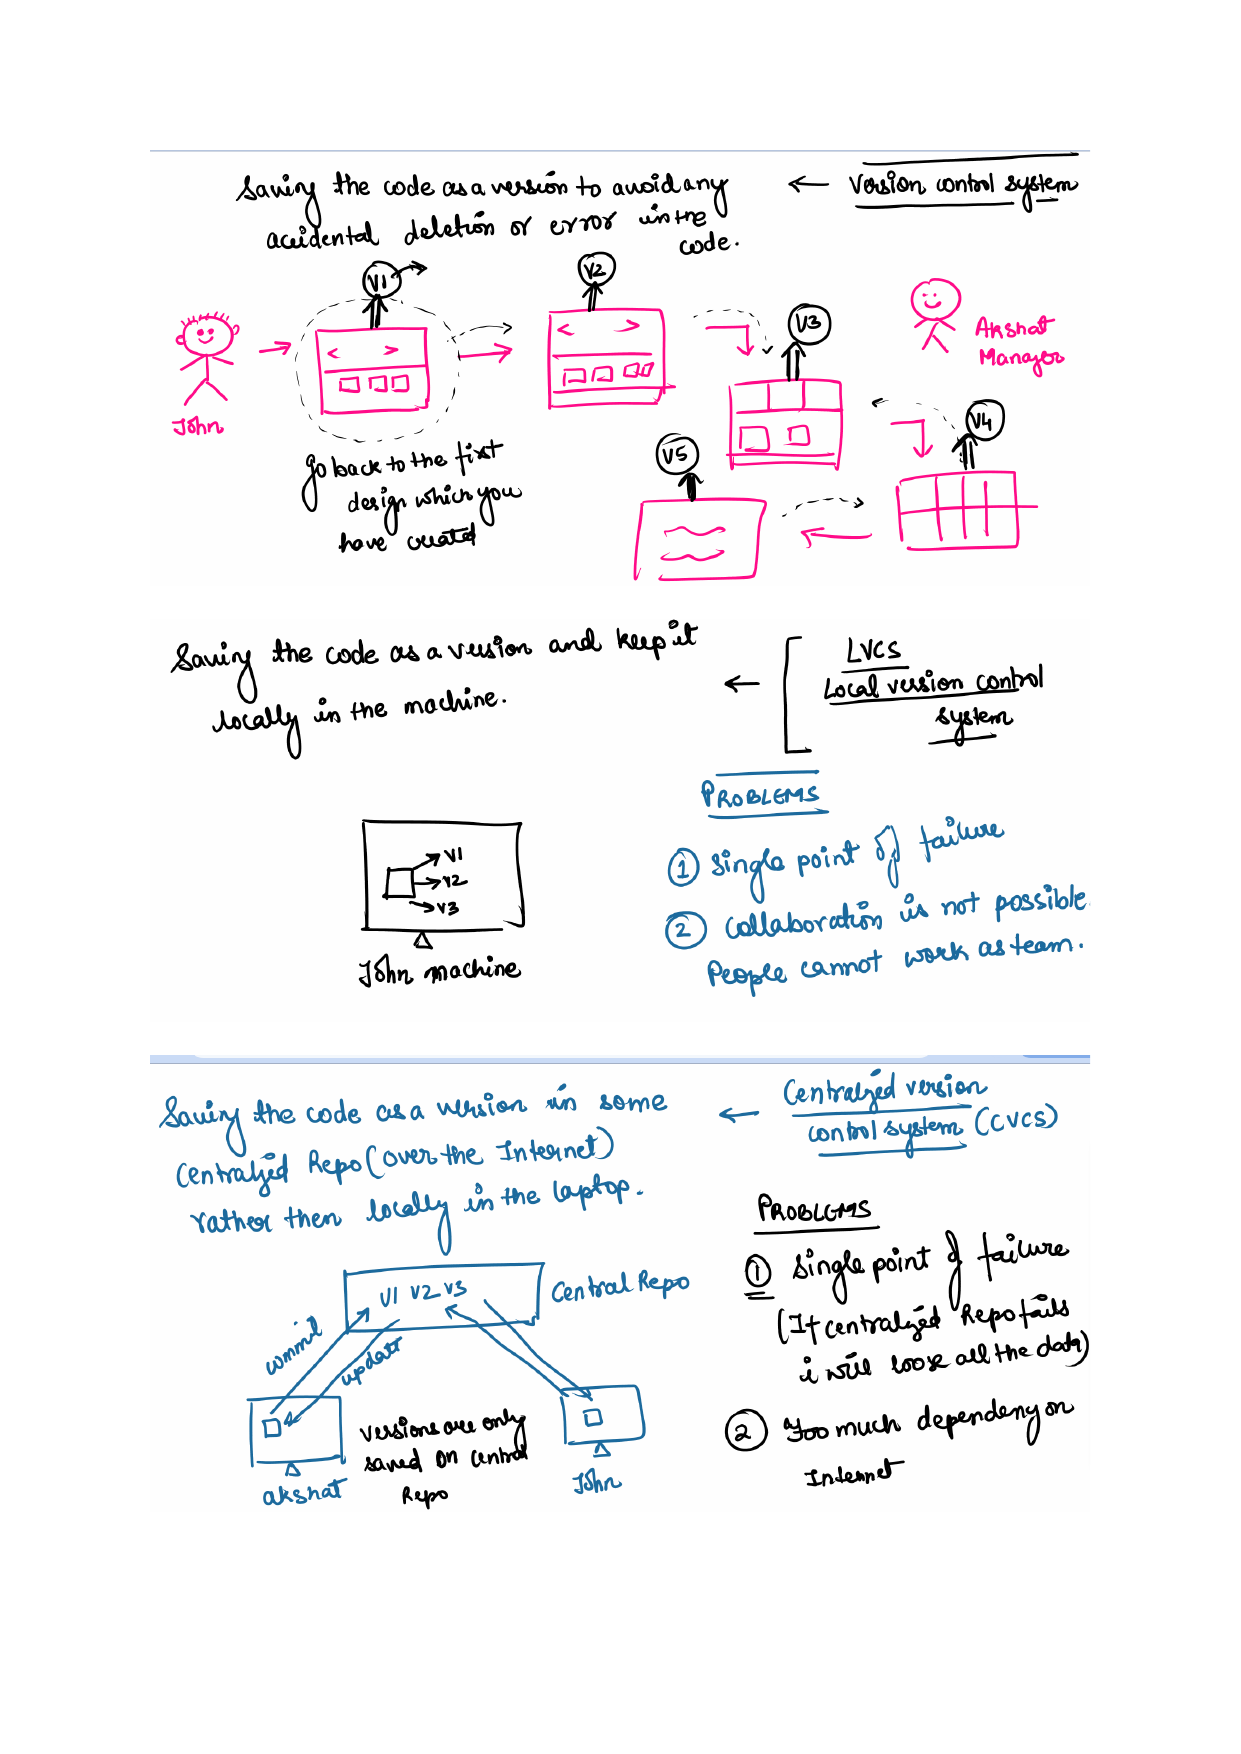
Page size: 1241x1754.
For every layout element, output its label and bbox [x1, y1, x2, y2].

picture [150, 1055, 1091, 1512]
picture [150, 619, 1091, 1022]
picture [150, 150, 1091, 586]
